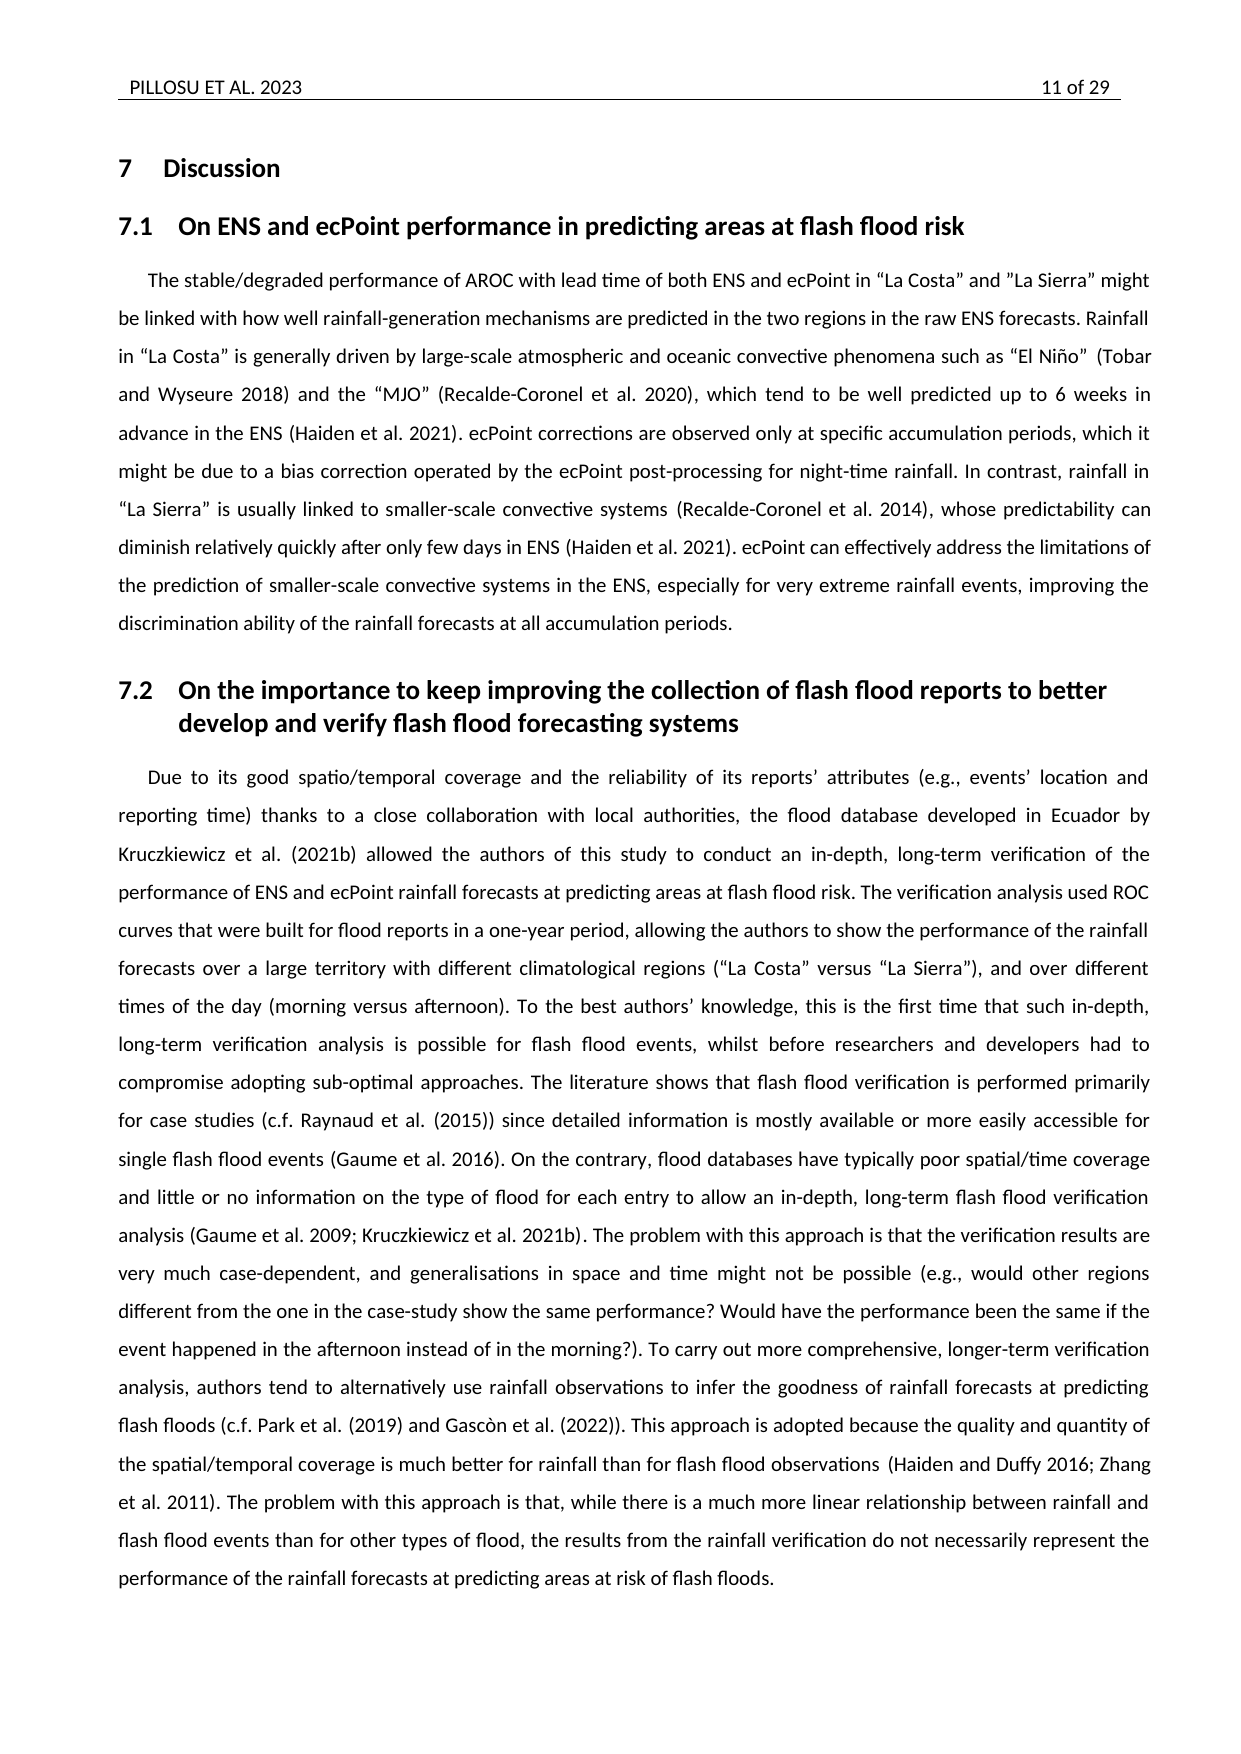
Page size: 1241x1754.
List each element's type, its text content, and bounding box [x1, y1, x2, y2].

text Due to its good spatio/temporal coverage and the reliability of its reports’ attributes (e.g., events’ location and reporting time) thanks to a close collaboration with local authorities, the flood database developed in Ecuador by Kruczkiewicz et al. allowed the authors of this study to conduct an in-depth, long-term verification of the performance of ENS and ecPoint rainfall forecasts at predicting areas at flash flood risk. The verification analysis used ROC curves that were built for flood reports in a one-year period, allowing the authors to show the performance of the rainfall forecasts over a large territory with different climatological regions (“La Costa” versus “La Sierra”), and over different times of the day (morning versus afternoon). To the best authors’ knowledge, this is the first time that such in-depth, long-term verification analysis is possible for flash flood events, whilst before researchers and developers had to compromise adopting sub-optimal approaches. The literature shows that flash flood verification is performed primarily for case studies (c.f. Raynaud et al. ) since detailed information is mostly available or more easily accessible for single flash flood events . On the contrary, flood databases have typically poor spatial/time coverage and little or no information on the type of flood for each entry to allow an in-depth, long-term flash flood verification analysis . The problem with this approach is that the verification results are very much case-dependent, and generalisations in space and time might not be possible (e.g., would other regions different from the one in the case-study show the same performance? Would have the performance been the same if the event happened in the afternoon instead of in the morning?). To carry out more comprehensive, longer-term verification analysis, authors tend to alternatively use rainfall observations to infer the goodness of rainfall forecasts at predicting flash floods (c.f. Park et al. and Gascòn et al. (2022)). This approach is adopted because the quality and quantity of the spatial/temporal coverage is much better for rainfall than for flash flood observations . The problem with this approach is that, while there is a much more linear relationship between rainfall and flash flood events than for other types of flood, the results from the rainfall verification do not necessarily represent the performance of the rainfall forecasts at predicting areas at risk of flash floods. [118, 764, 1152, 1591]
text The stable/degraded performance of AROC with lead time of both ENS and ecPoint in “La Costa” and ”La Sierra” might be linked with how well rainfall-generation mechanisms are predicted in the two regions in the raw ENS forecasts. Rainfall in “La Costa” is generally driven by large-scale atmospheric and oceanic convective phenomena such as “El Niño” and the “MJO” , which tend to be well predicted up to 6 weeks in advance in the ENS . ecPoint corrections are observed only at specific accumulation periods, which it might be due to a bias correction operated by the ecPoint post-processing for night-time rainfall. In contrast, rainfall in “La Sierra” is usually linked to smaller-scale convective systems , whose predictability can diminish relatively quickly after only few days in ENS . ecPoint can effectively address the limitations of the prediction of smaller-scale convective systems in the ENS, especially for very extreme rainfall events, improving the discrimination ability of the rainfall forecasts at all accumulation periods. [118, 267, 1152, 636]
subtitle Discussion [118, 151, 1152, 184]
subtitle On the importance to keep improving the collection of flash flood reports to better develop and verify flash flood forecasting systems [118, 673, 1152, 739]
subtitle On ENS and ecPoint performance in predicting areas at flash flood risk [118, 209, 1152, 242]
